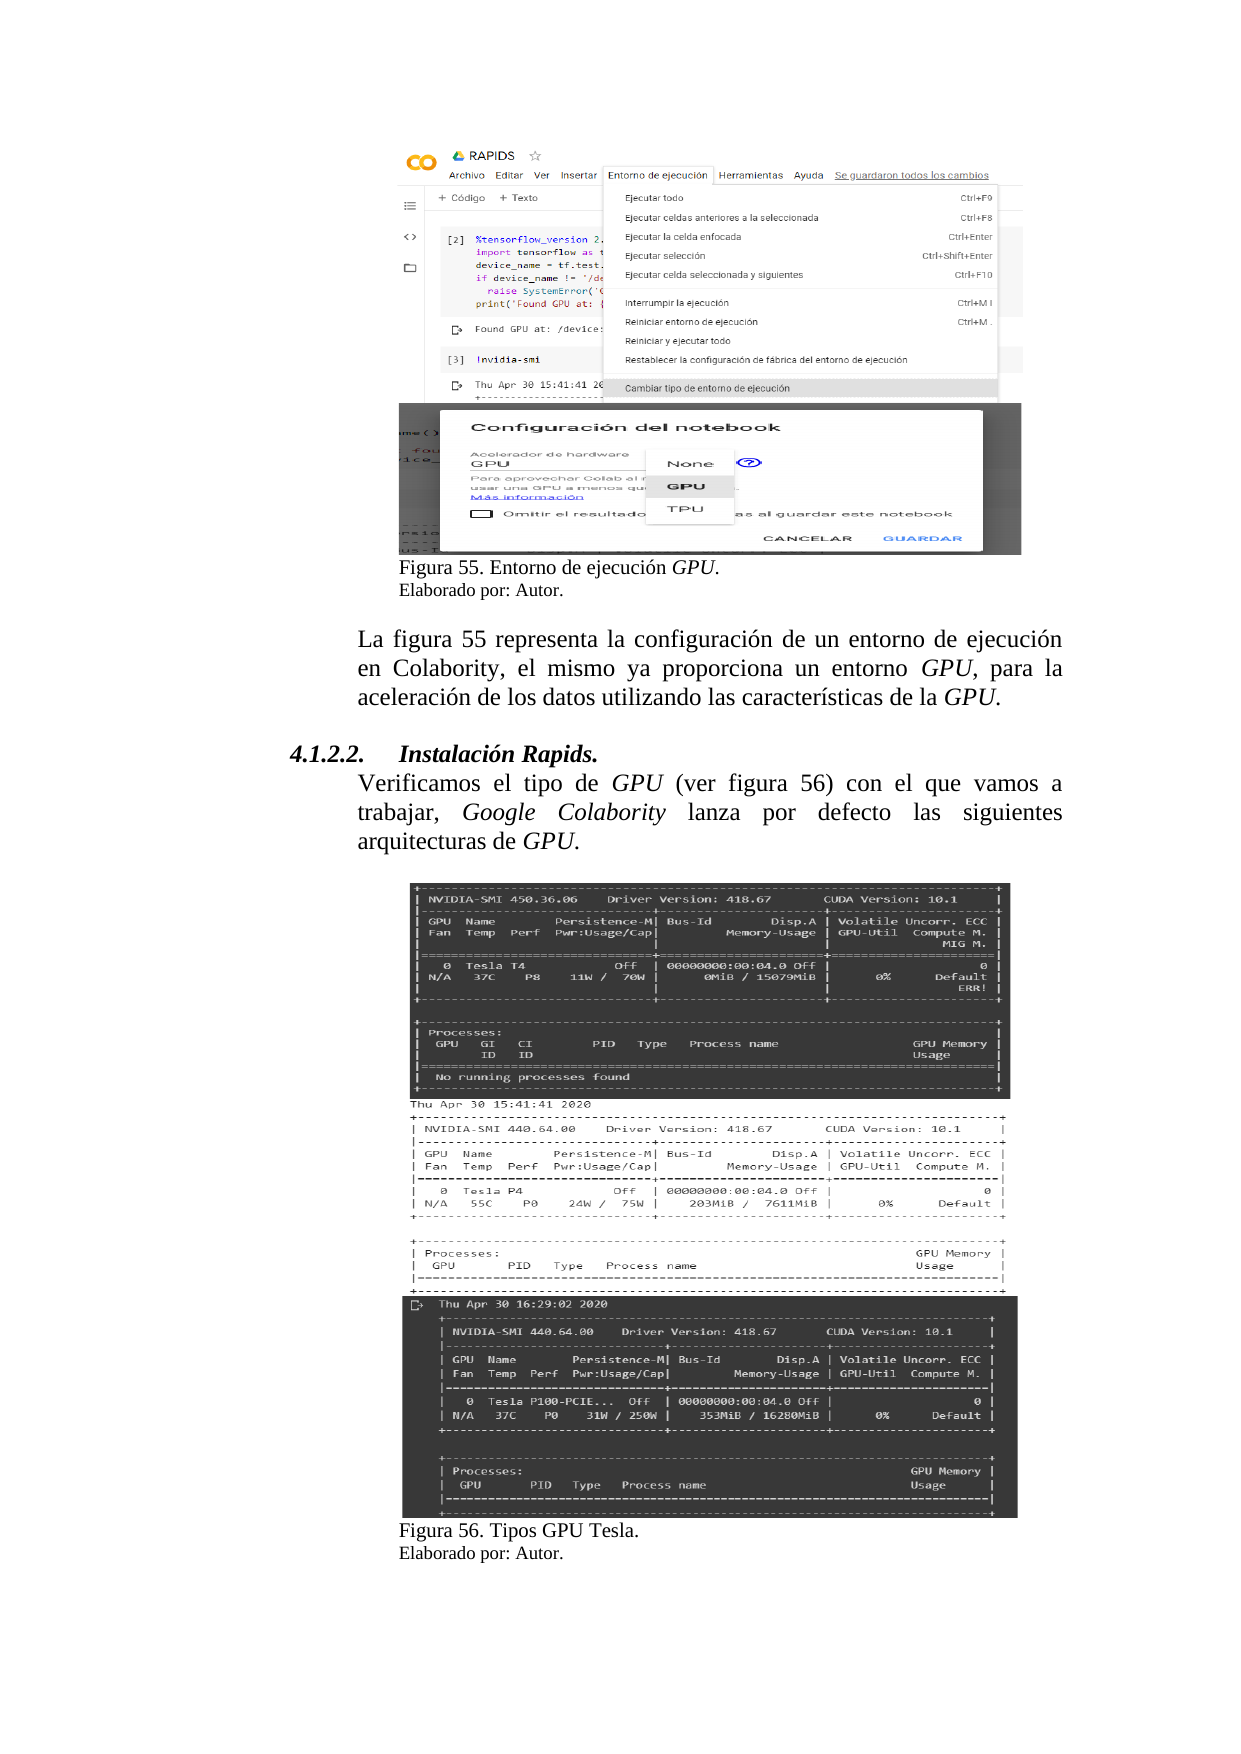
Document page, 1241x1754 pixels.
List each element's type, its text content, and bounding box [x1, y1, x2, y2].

list La figura 55 representa la configuración de un entorno de ejecución en Colabority, el mismo ya proporciona un entorno GPU, para la aceleración de los datos utilizando las características de la GPU. [357, 624, 1063, 711]
picture [397, 147, 1023, 555]
picture [402, 883, 1018, 1518]
list Figura 55. Entorno de ejecución GPU. [357, 555, 1063, 579]
list Elaborado por: Autor. [357, 1542, 1063, 1563]
list Figura 56. Tipos GPU Tesla. [357, 1518, 1063, 1542]
list Instalación Rapids. [290, 739, 1063, 768]
list Verificamos el tipo de GPU (ver figura 56) con el que vamos a trabajar, Google Colabority lanza por defecto las siguientes arquitecturas de GPU. [357, 768, 1063, 854]
list Elaborado por: Autor. [357, 579, 1063, 601]
